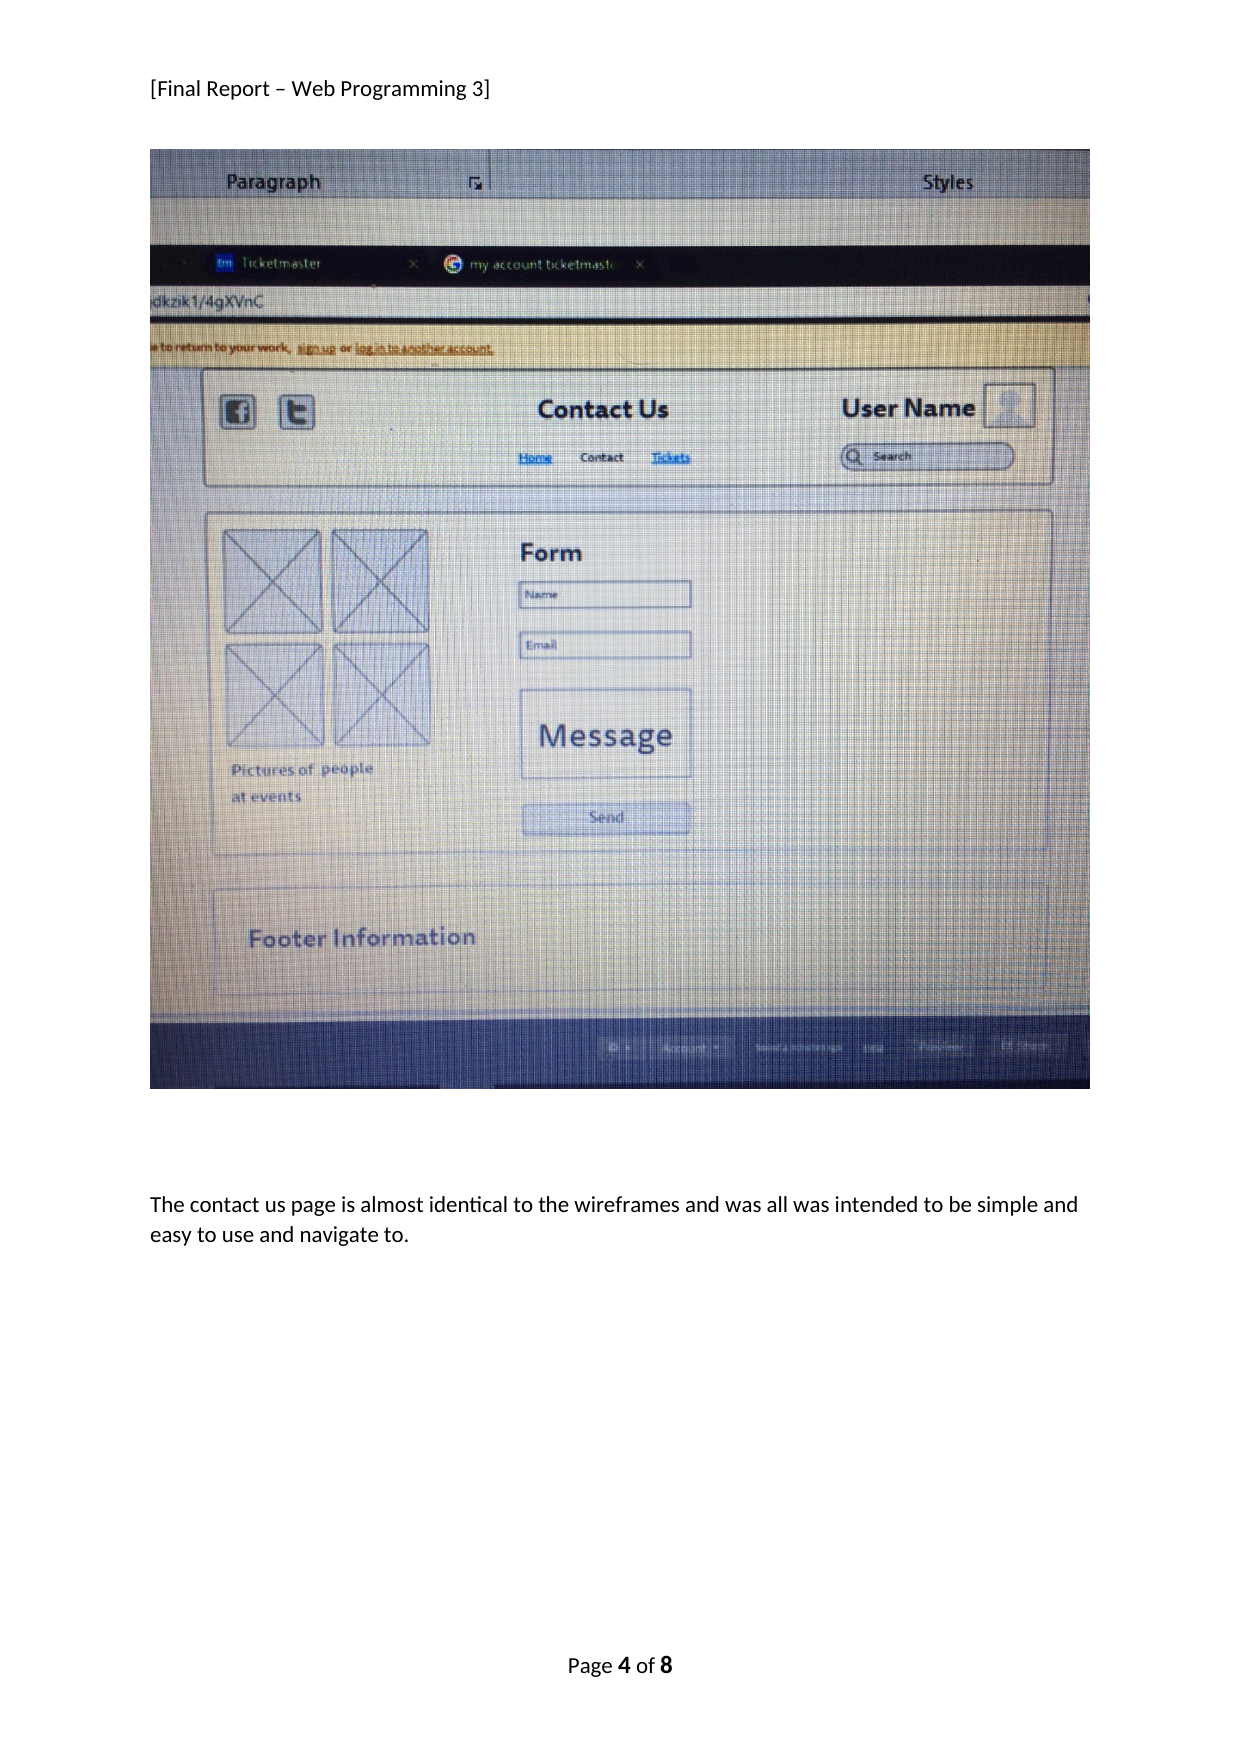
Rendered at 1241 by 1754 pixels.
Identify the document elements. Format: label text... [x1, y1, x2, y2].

picture [150, 149, 1090, 1089]
text The contact us page is almost identical to the wireframes and was all was intended to be simple and easy to use and navigate to. [150, 1190, 1090, 1248]
